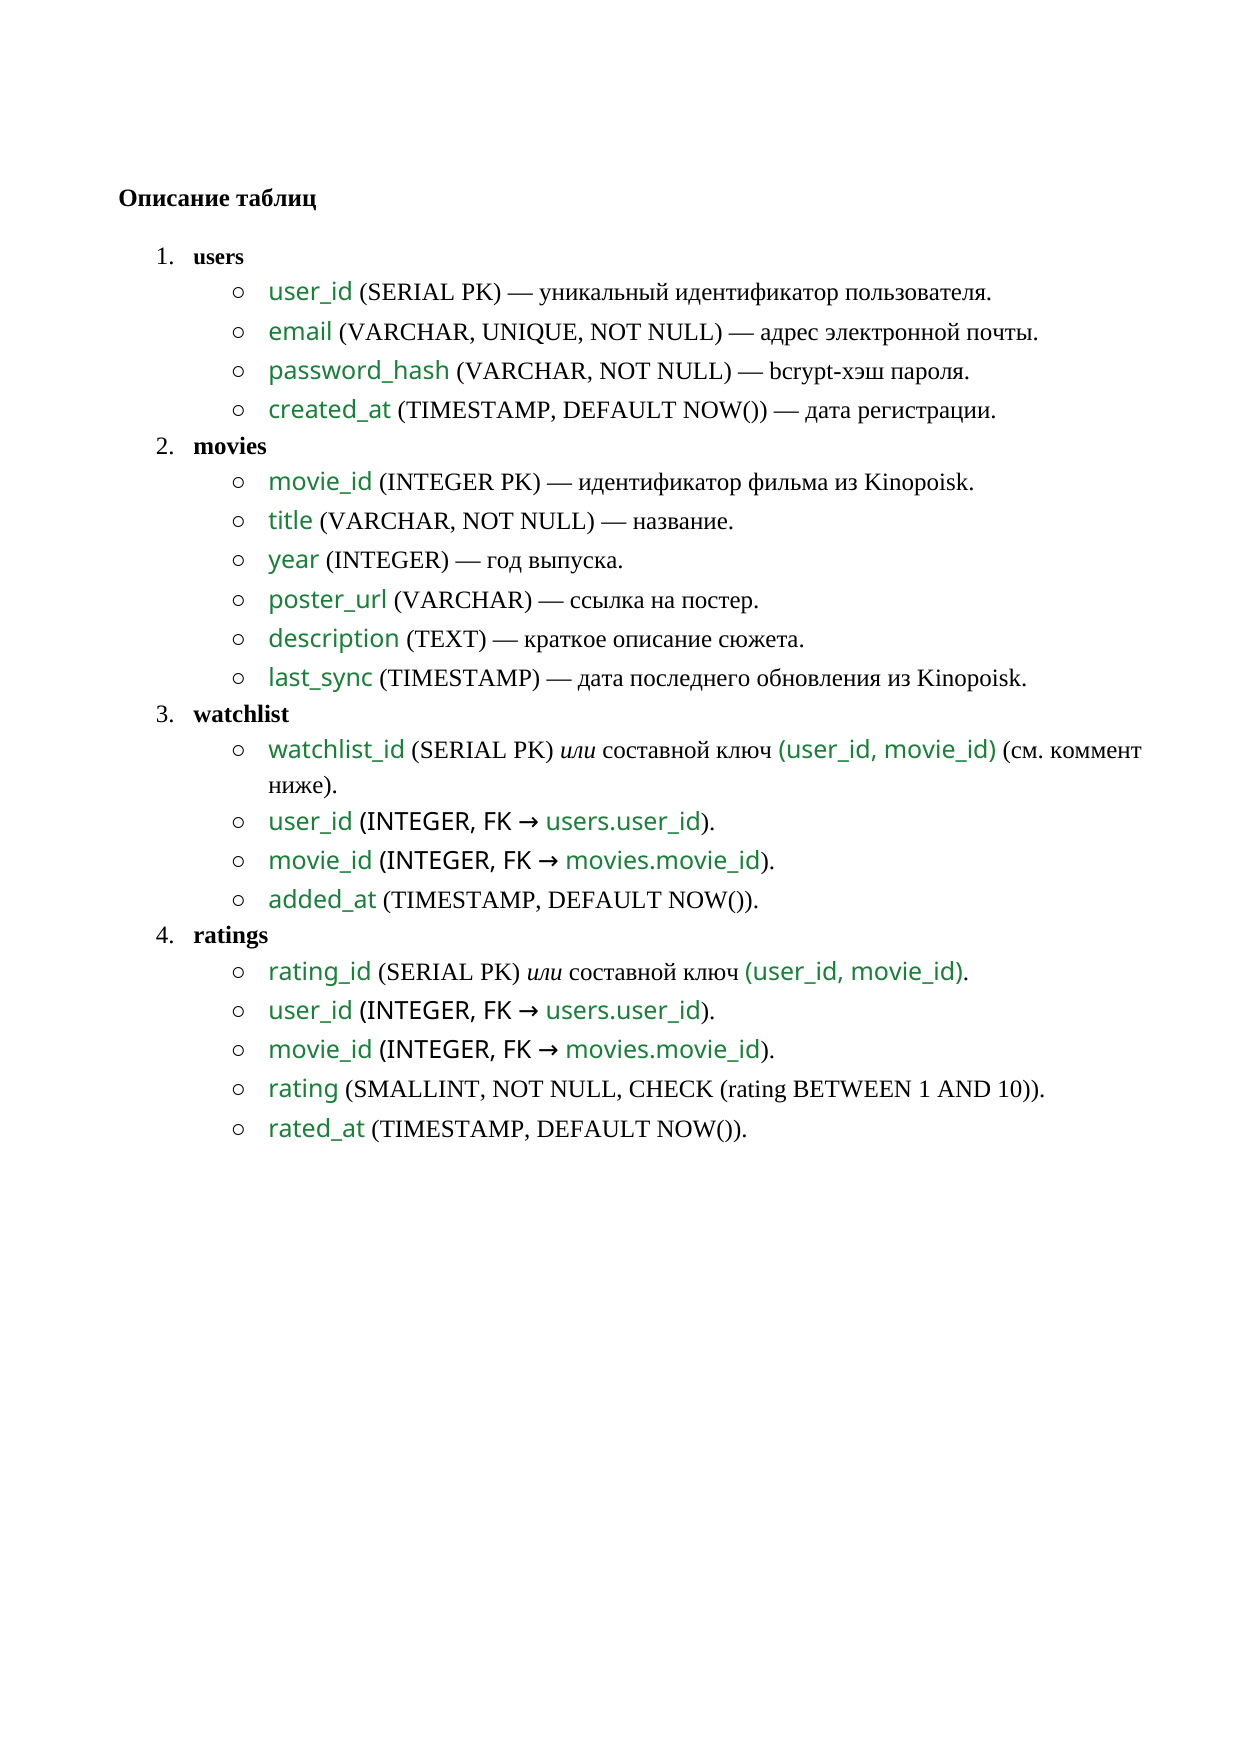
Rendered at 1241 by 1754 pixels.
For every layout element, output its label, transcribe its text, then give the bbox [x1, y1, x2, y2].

list watchlist_id (SERIAL PK) или составной ключ (user_id, movie_id) (см. коммент ниже). [231, 732, 1152, 799]
list movie_id (INTEGER PK) — идентификатор фильма из Kinopoisk. [231, 464, 1152, 498]
list created_at (TIMESTAMP, DEFAULT NOW()) — дата регистрации. [231, 392, 1152, 426]
list email (VARCHAR, UNIQUE, NOT NULL) — адрес электронной почты. [231, 313, 1152, 347]
list year (INTEGER) — год выпуска. [231, 542, 1152, 576]
list watchlist [156, 699, 1152, 727]
list rating (SMALLINT, NOT NULL, CHECK (rating BETWEEN 1 AND 10)). [231, 1071, 1152, 1105]
list added_at (TIMESTAMP, DEFAULT NOW()). [231, 881, 1152, 916]
list user_id (SERIAL PK) — уникальный идентификатор пользователя. [231, 274, 1152, 308]
list user_id (INTEGER, FK → users.user_id). [231, 993, 1152, 1027]
list rating_id (SERIAL PK) или составной ключ (user_id, movie_id). [231, 954, 1152, 988]
list movie_id (INTEGER, FK → movies.movie_id). [231, 842, 1152, 876]
list ratings [156, 921, 1152, 949]
list poster_url (VARCHAR) — ссылка на постер. [231, 581, 1152, 615]
list users [156, 241, 1152, 270]
list rated_at (TIMESTAMP, DEFAULT NOW()). [231, 1110, 1152, 1144]
list movie_id (INTEGER, FK → movies.movie_id). [231, 1032, 1152, 1066]
list user_id (INTEGER, FK → users.user_id). [231, 803, 1152, 837]
list last_sync (TIMESTAMP) — дата последнего обновления из Kinopoisk. [231, 659, 1152, 694]
list movies [156, 431, 1152, 459]
list password_hash (VARCHAR, NOT NULL) — bcrypt-хэш пароля. [231, 352, 1152, 386]
list description (TEXT) — краткое описание сюжета. [231, 620, 1152, 654]
list title (VARCHAR, NOT NULL) — название. [231, 503, 1152, 537]
text Описание таблиц [118, 183, 1152, 212]
